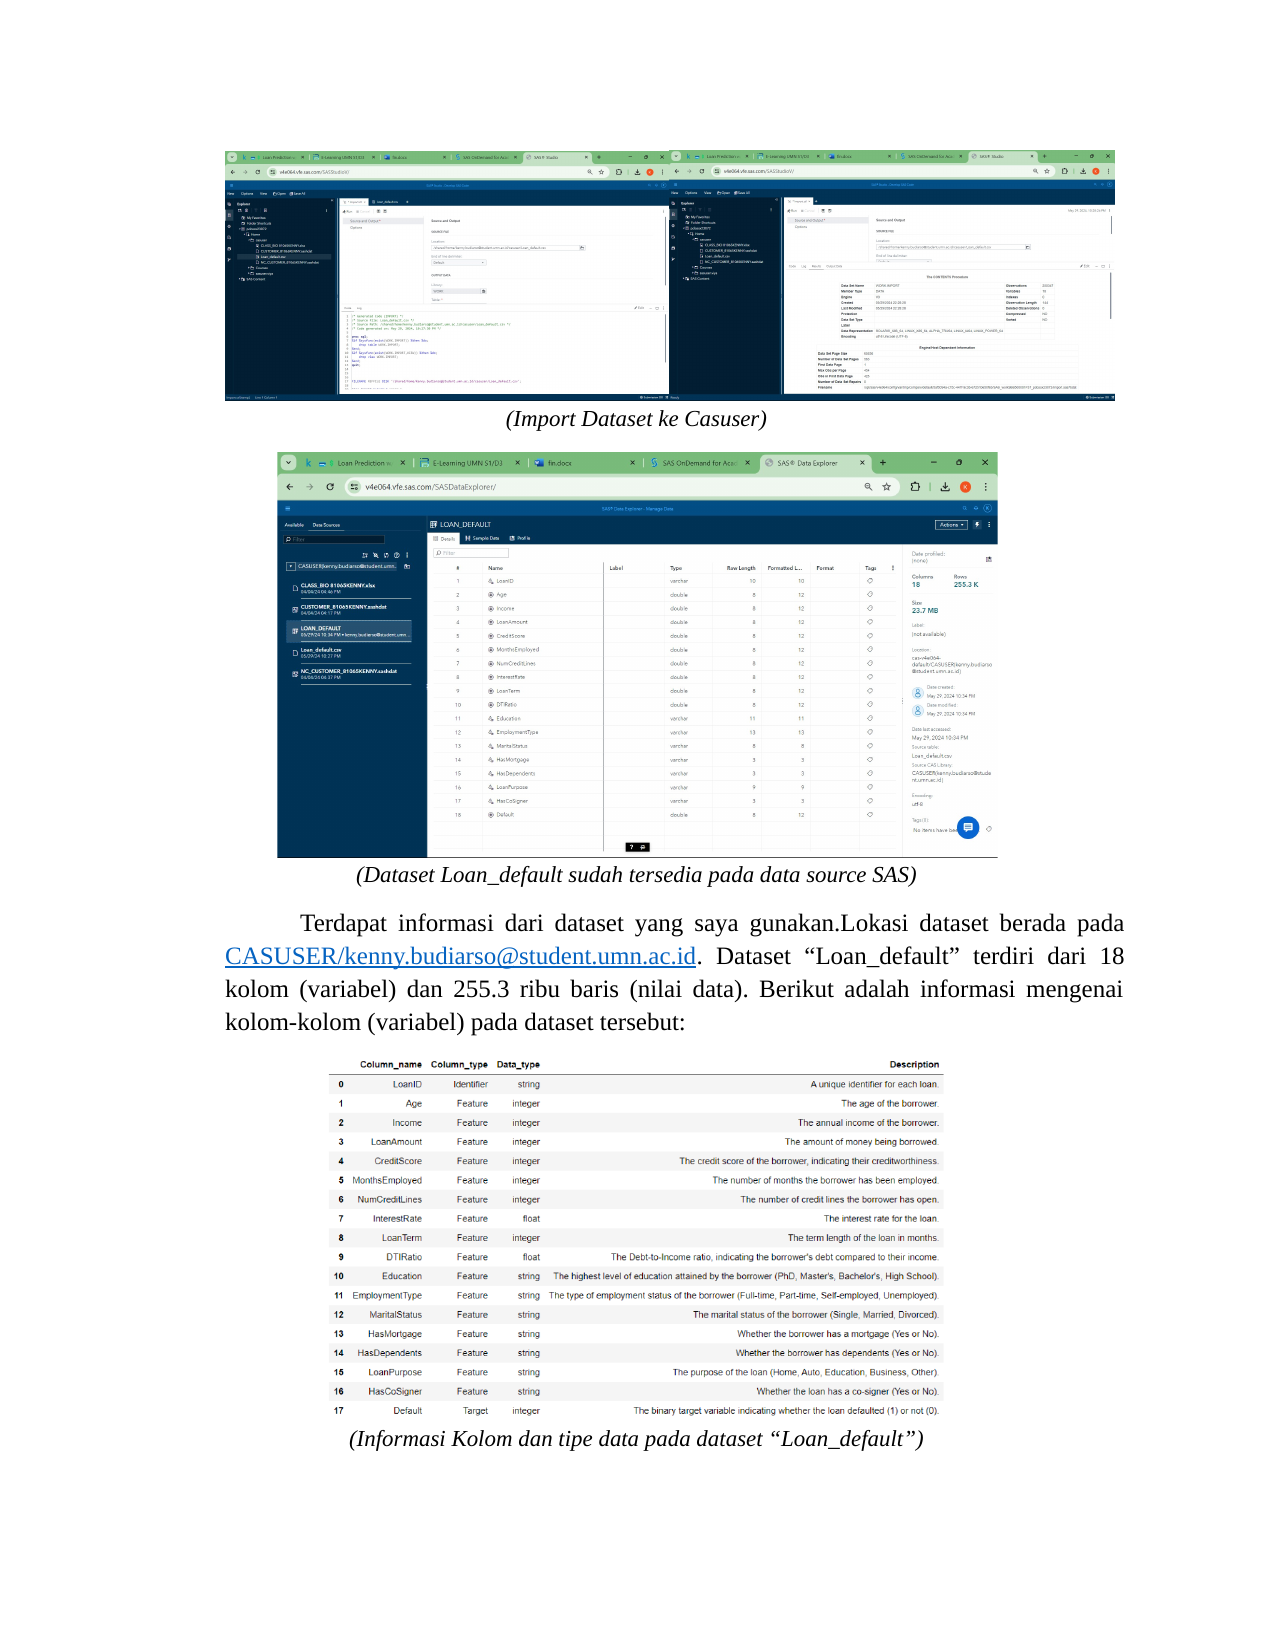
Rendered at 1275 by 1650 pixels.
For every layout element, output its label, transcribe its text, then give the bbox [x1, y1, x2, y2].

text (Informasi Kolom dan tipe data pada dataset “Loan_default”) [150, 1425, 1125, 1451]
text (Dataset Loan_default sudah tersedia pada data source SAS) [150, 861, 1125, 888]
text Terdapat informasi dari dataset yang saya gunakan.Lokasi dataset berada pada CASUSER/kenny.budiarso@student.umn.ac.id. Dataset “Loan_default” terdiri dari 18 kolom (variabel) dan 255.3 ribu baris (nilai data). Berikut adalah informasi mengenai kolom-kolom (variabel) pada dataset tersebut: [225, 908, 1125, 1036]
text (Import Dataset ke Casuser) [150, 405, 1125, 431]
picture [225, 150, 1115, 401]
picture [327, 1057, 948, 1421]
picture [277, 452, 998, 858]
